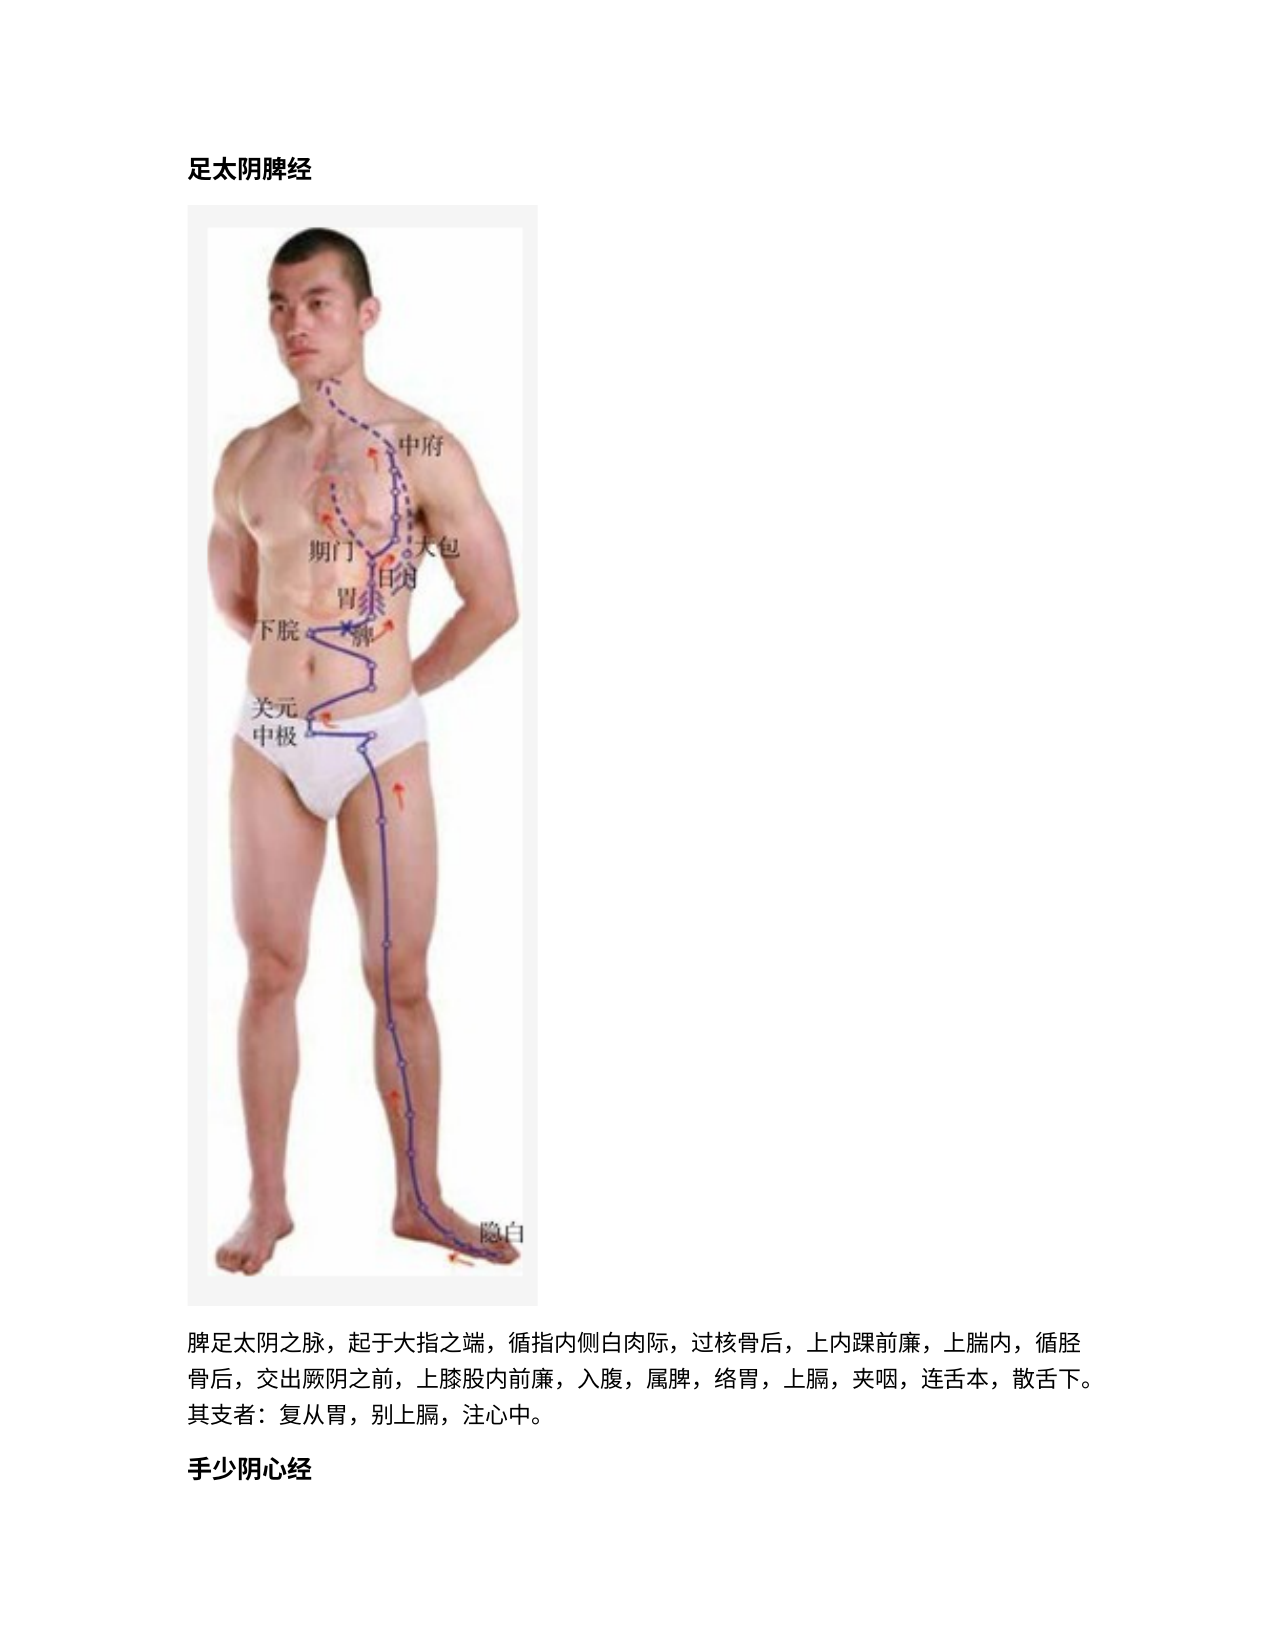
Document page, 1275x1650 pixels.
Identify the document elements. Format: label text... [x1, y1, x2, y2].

text 手少阴心经 [187, 1449, 1087, 1485]
text 足太阴脾经 [187, 150, 1087, 186]
text 脾足太阴之脉，起于大指之端，循指内侧白肉际，过核骨后，上内踝前廉，上腨内，循胫骨后，交出厥阴之前，上膝股内前廉，入腹，属脾，络胃，上膈，夹咽，连舌本，散舌下。其支者：复从胃，别上膈，注心中。 [187, 1325, 1087, 1430]
picture [187, 205, 538, 1306]
